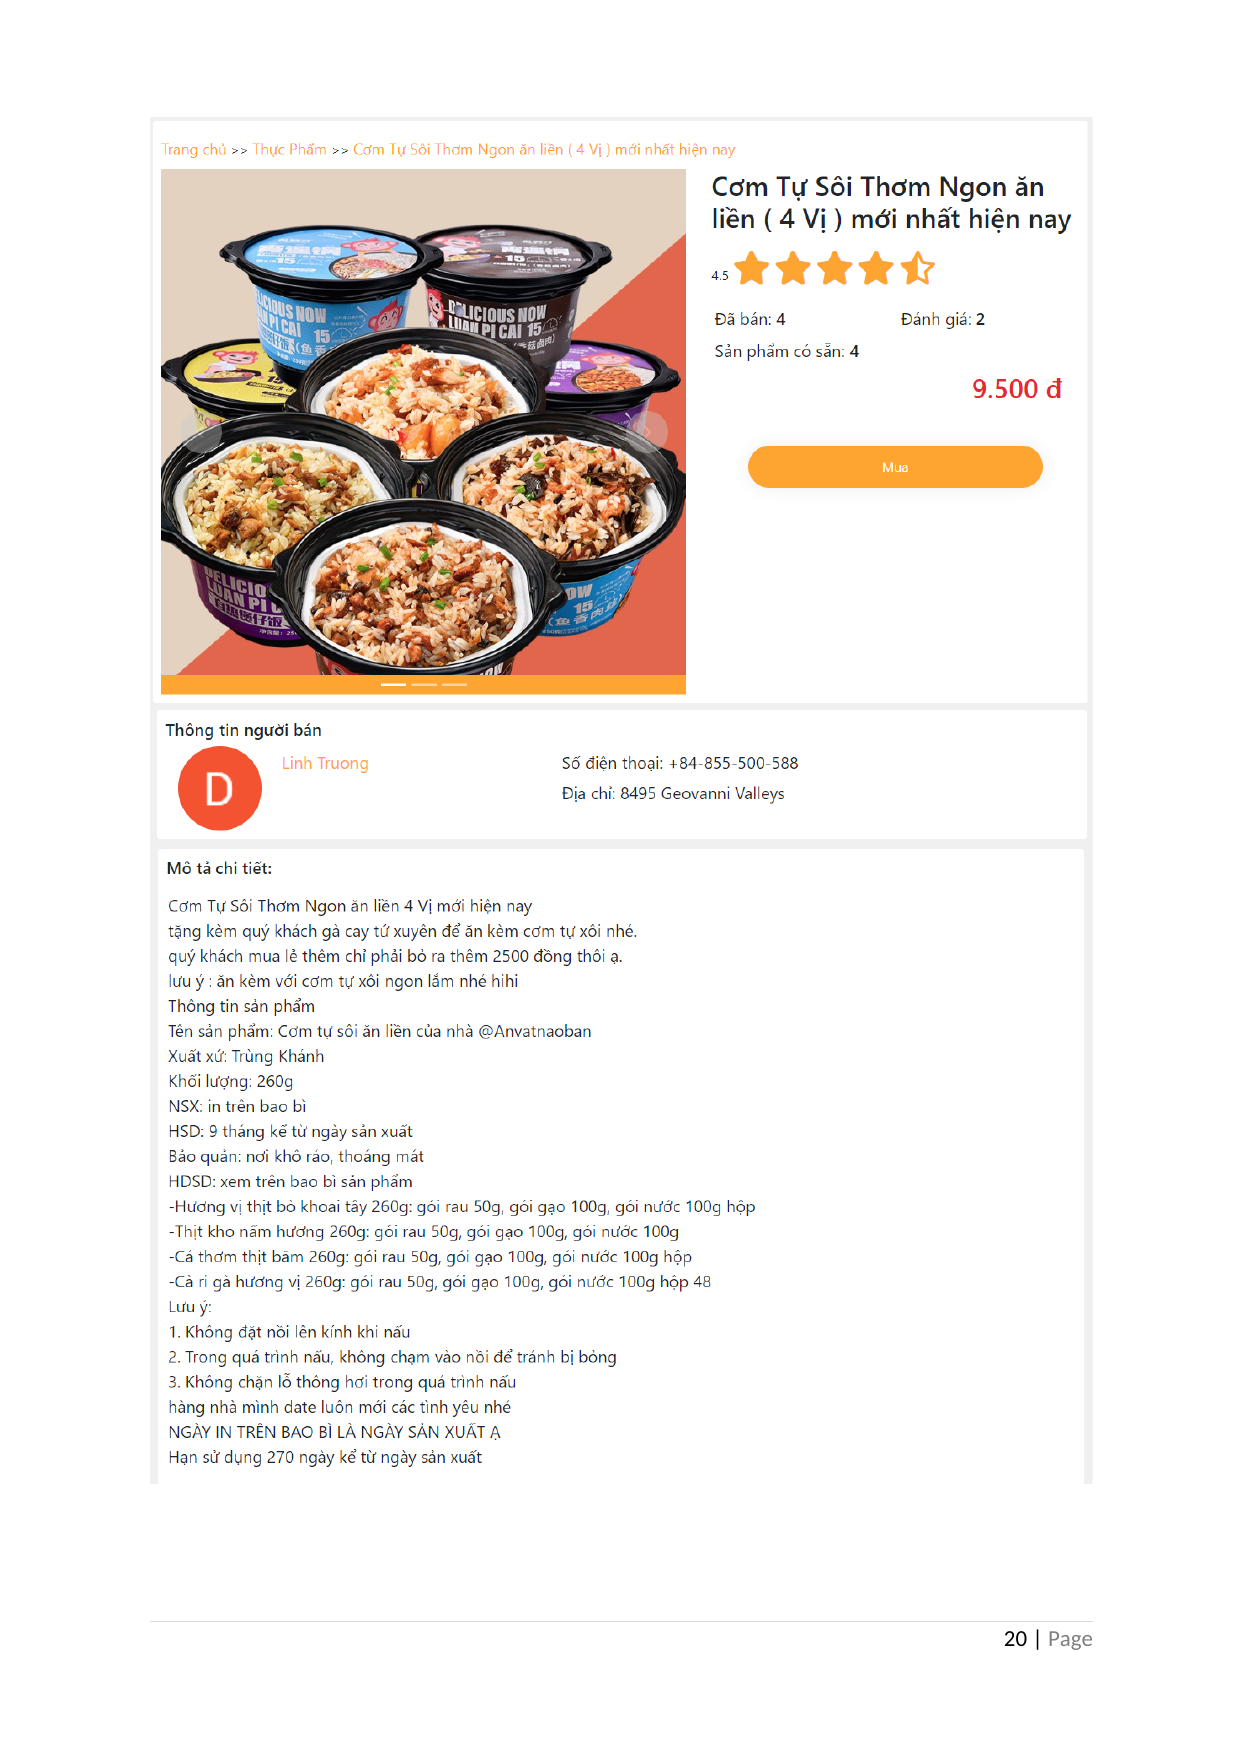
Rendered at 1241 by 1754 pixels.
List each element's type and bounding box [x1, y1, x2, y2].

picture [150, 117, 1093, 1484]
